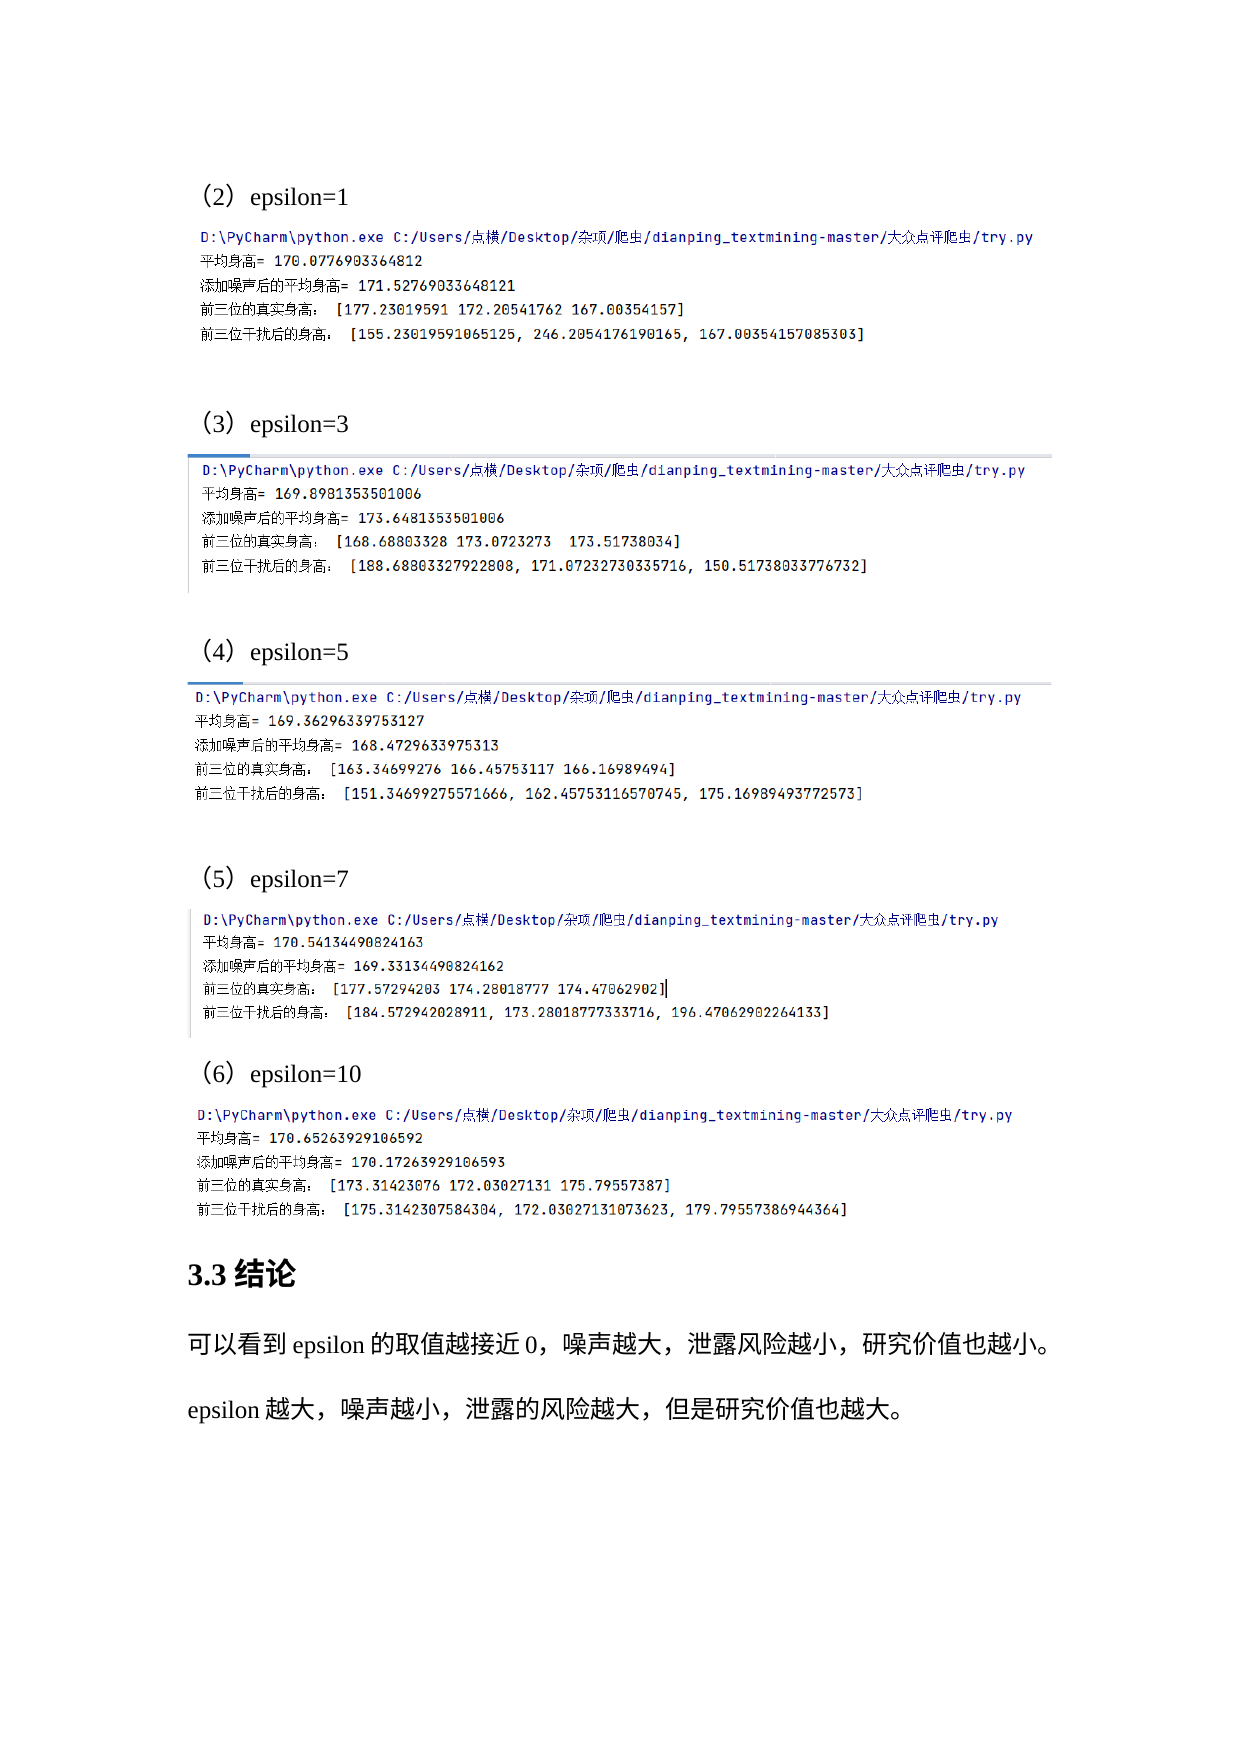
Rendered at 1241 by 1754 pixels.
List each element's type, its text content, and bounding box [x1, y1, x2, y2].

picture [187, 1104, 1052, 1227]
text （2）epsilon=1 [187, 162, 1053, 227]
text epsilon越大，噪声越小，泄露的风险越大，但是研究价值也越大。 [187, 1375, 1053, 1440]
text （3）epsilon=3 [187, 389, 1053, 454]
text 可以看到epsilon的取值越接近0，噪声越大，泄露风险越小，研究价值也越小。 [187, 1310, 1053, 1375]
text （4）epsilon=5 [187, 617, 1053, 682]
text （5）epsilon=7 [187, 844, 1053, 909]
picture [187, 454, 1053, 593]
text （6）epsilon=10 [187, 1039, 1053, 1104]
picture [187, 227, 1053, 359]
subtitle 3.3 结论 [187, 1240, 1053, 1305]
picture [187, 909, 1052, 1038]
picture [187, 682, 1052, 827]
